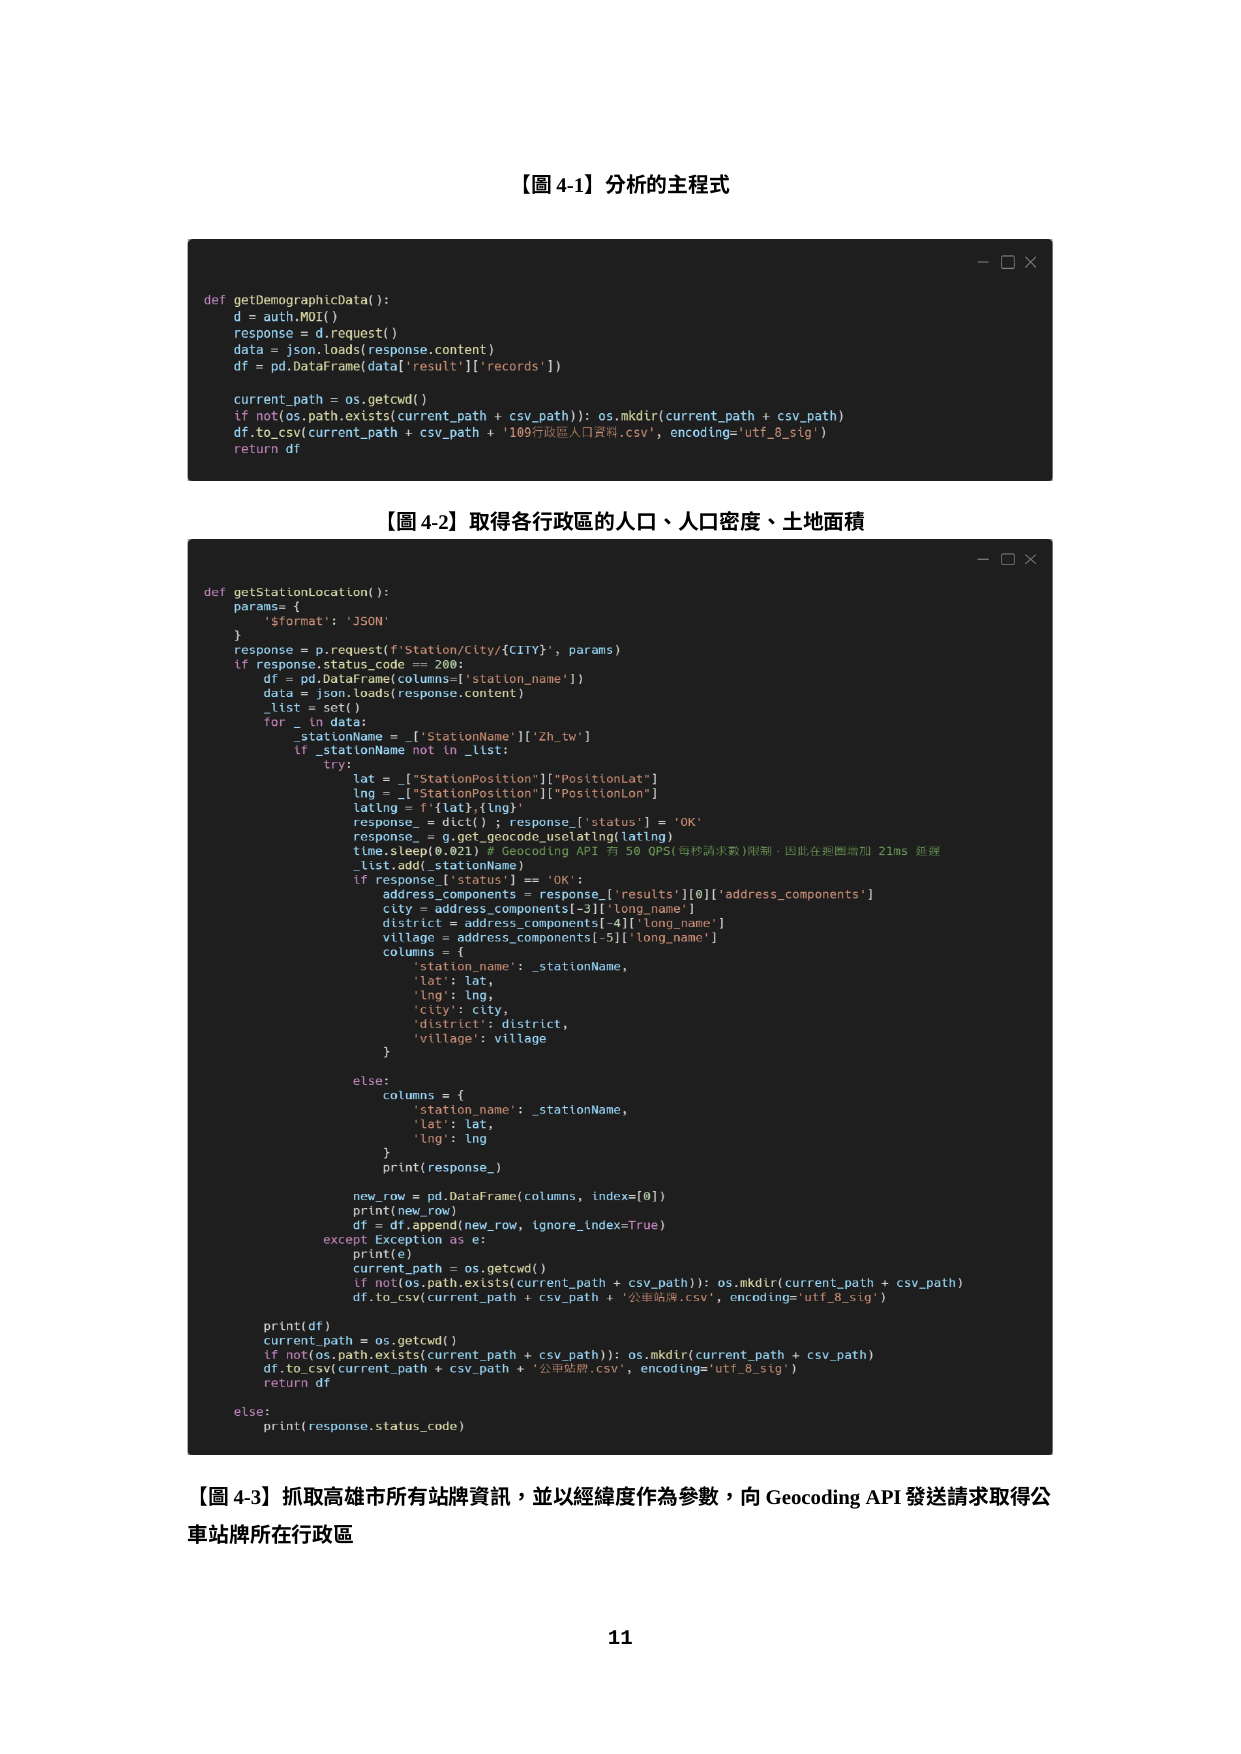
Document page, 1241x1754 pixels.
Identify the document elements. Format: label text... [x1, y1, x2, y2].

text 【圖4-3】抓取高雄市所有站牌資訊，並以經緯度作為參數，向Geocoding API發送請求取得公車站牌所在行政區 [187, 1477, 1053, 1552]
text 【圖4-1】分析的主程式 [187, 164, 1053, 202]
picture [187, 539, 1053, 1455]
text 【圖4-2】取得各行政區的人口、人口密度、土地面積 [187, 502, 1053, 539]
picture [187, 239, 1053, 481]
